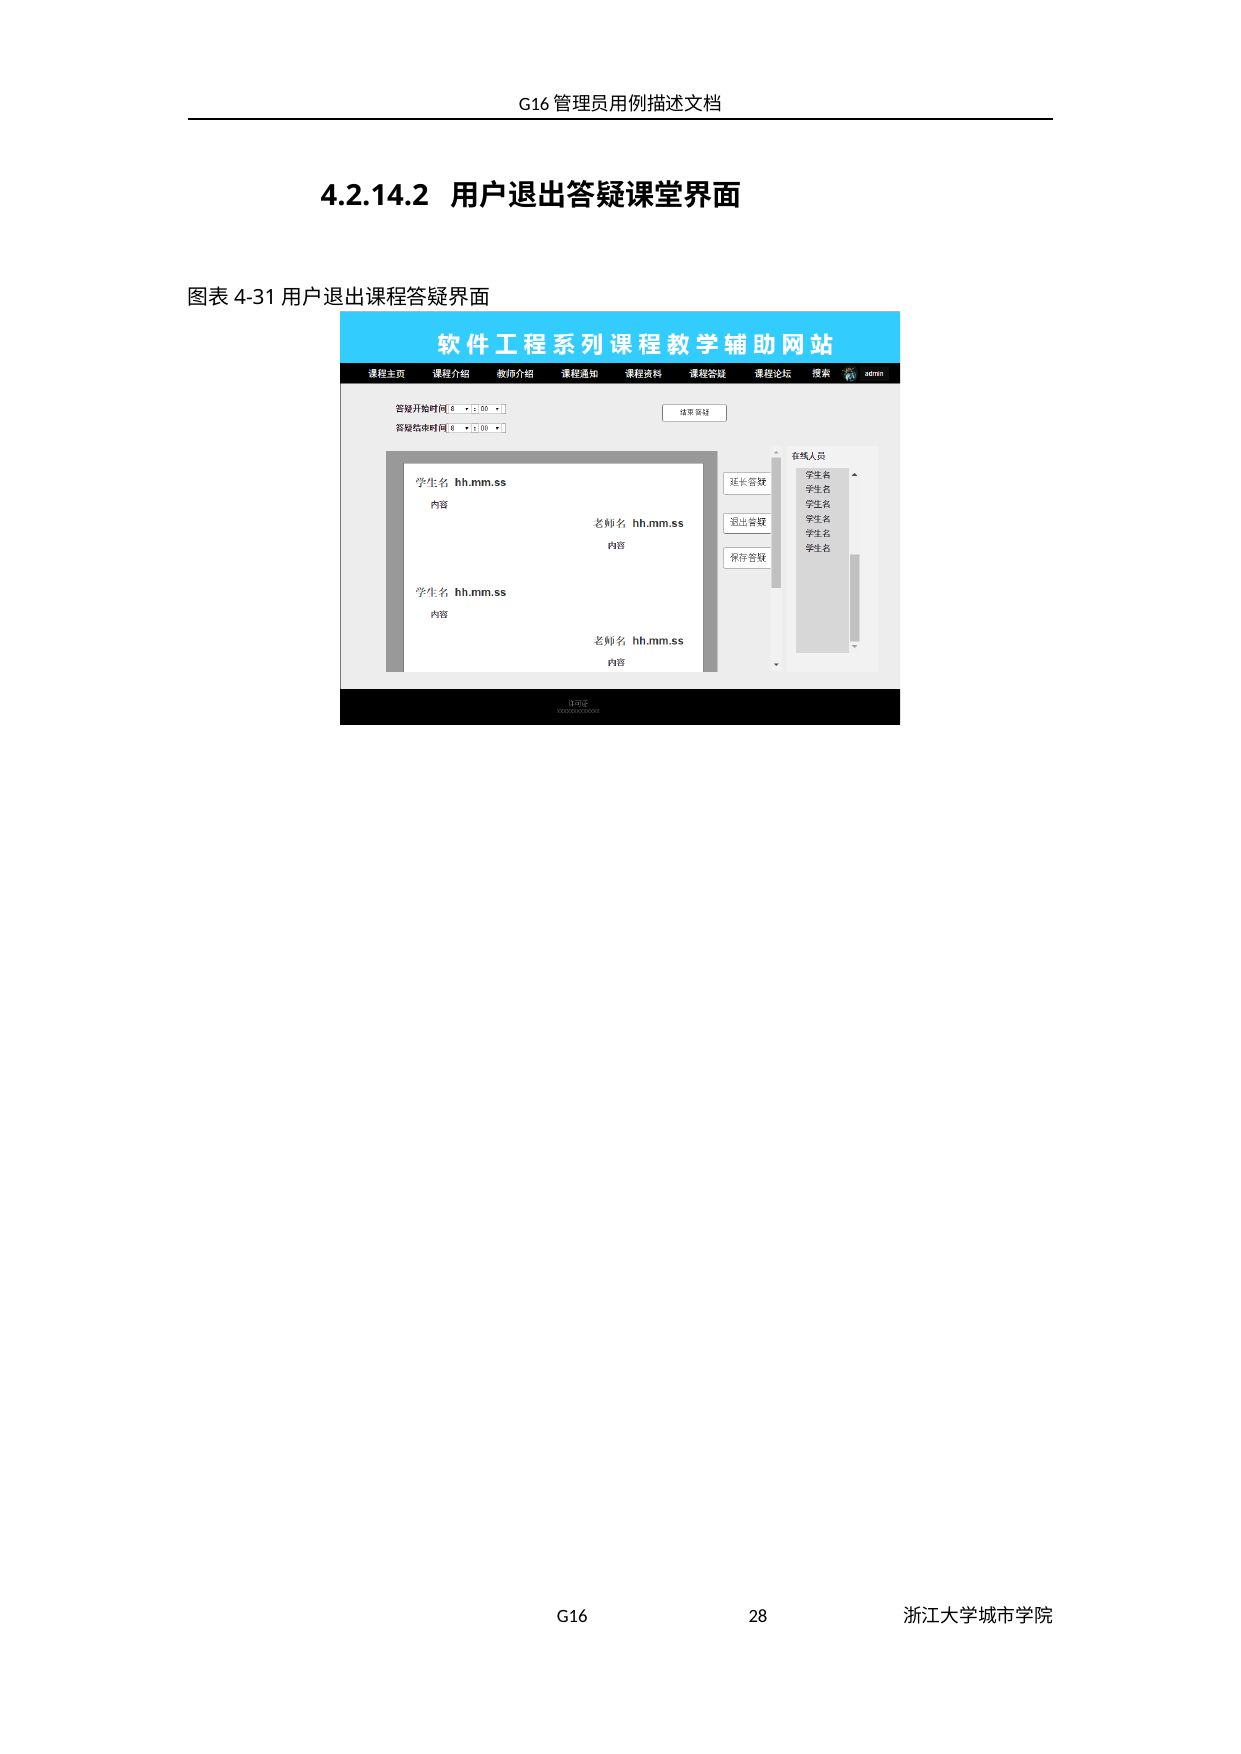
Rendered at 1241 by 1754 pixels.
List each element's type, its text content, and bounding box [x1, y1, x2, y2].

picture [340, 311, 901, 725]
subtitle 用户退出答疑课堂界面 [320, 160, 1053, 225]
